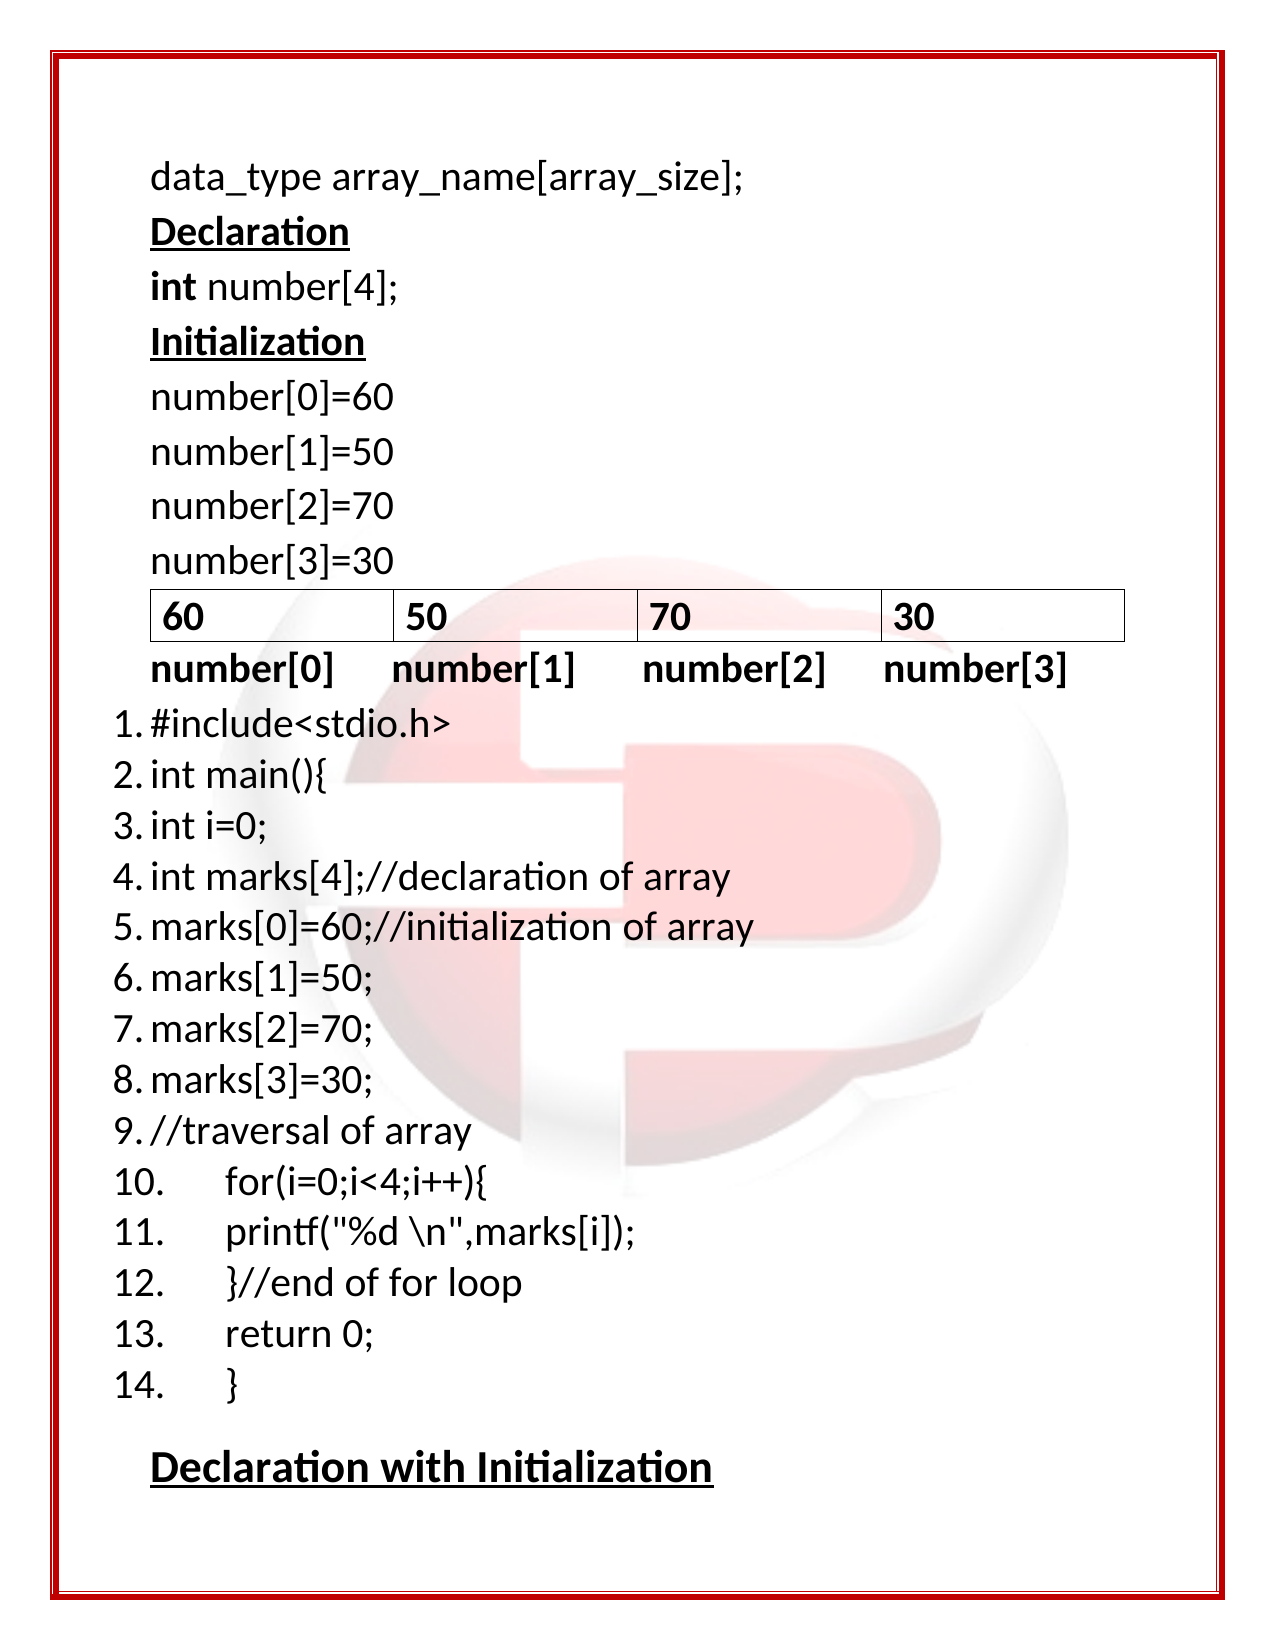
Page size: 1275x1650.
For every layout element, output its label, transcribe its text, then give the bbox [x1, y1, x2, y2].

table_header 70 [638, 590, 881, 641]
table_header 60 [151, 590, 393, 641]
list //traversal of array [112, 1104, 1125, 1154]
text number[0] number[1] number[2] number[3] [150, 642, 1125, 693]
list int marks[4];//declaration of array [112, 849, 1125, 900]
list marks[1]=50; [112, 951, 1125, 1002]
text number[3]=30 [150, 534, 1125, 585]
table_header 30 [882, 590, 1124, 641]
list for(i=0;i<4;i++){ [112, 1154, 1125, 1205]
text data_type array_name[array_size]; [150, 150, 1125, 201]
list int i=0; [112, 799, 1125, 849]
text number[2]=70 [150, 479, 1125, 530]
list }//end of for loop [112, 1256, 1125, 1307]
list marks[0]=60;//initialization of array [112, 900, 1125, 951]
list #include<stdio.h> [112, 697, 1125, 748]
text number[1]=50 [150, 424, 1125, 475]
subtitle Declaration with Initialization [150, 1438, 1125, 1494]
text int number[4]; [150, 260, 1125, 311]
list marks[3]=30; [112, 1053, 1125, 1104]
list printf("%d \n",marks[i]); [112, 1205, 1125, 1256]
text Initialization [150, 315, 1125, 366]
list return 0; [112, 1307, 1125, 1358]
list } [112, 1358, 1125, 1409]
list int main(){ [112, 748, 1125, 799]
list marks[2]=70; [112, 1002, 1125, 1053]
text number[0]=60 [150, 369, 1125, 420]
table_header 50 [394, 590, 637, 641]
text Declaration [150, 205, 1125, 256]
